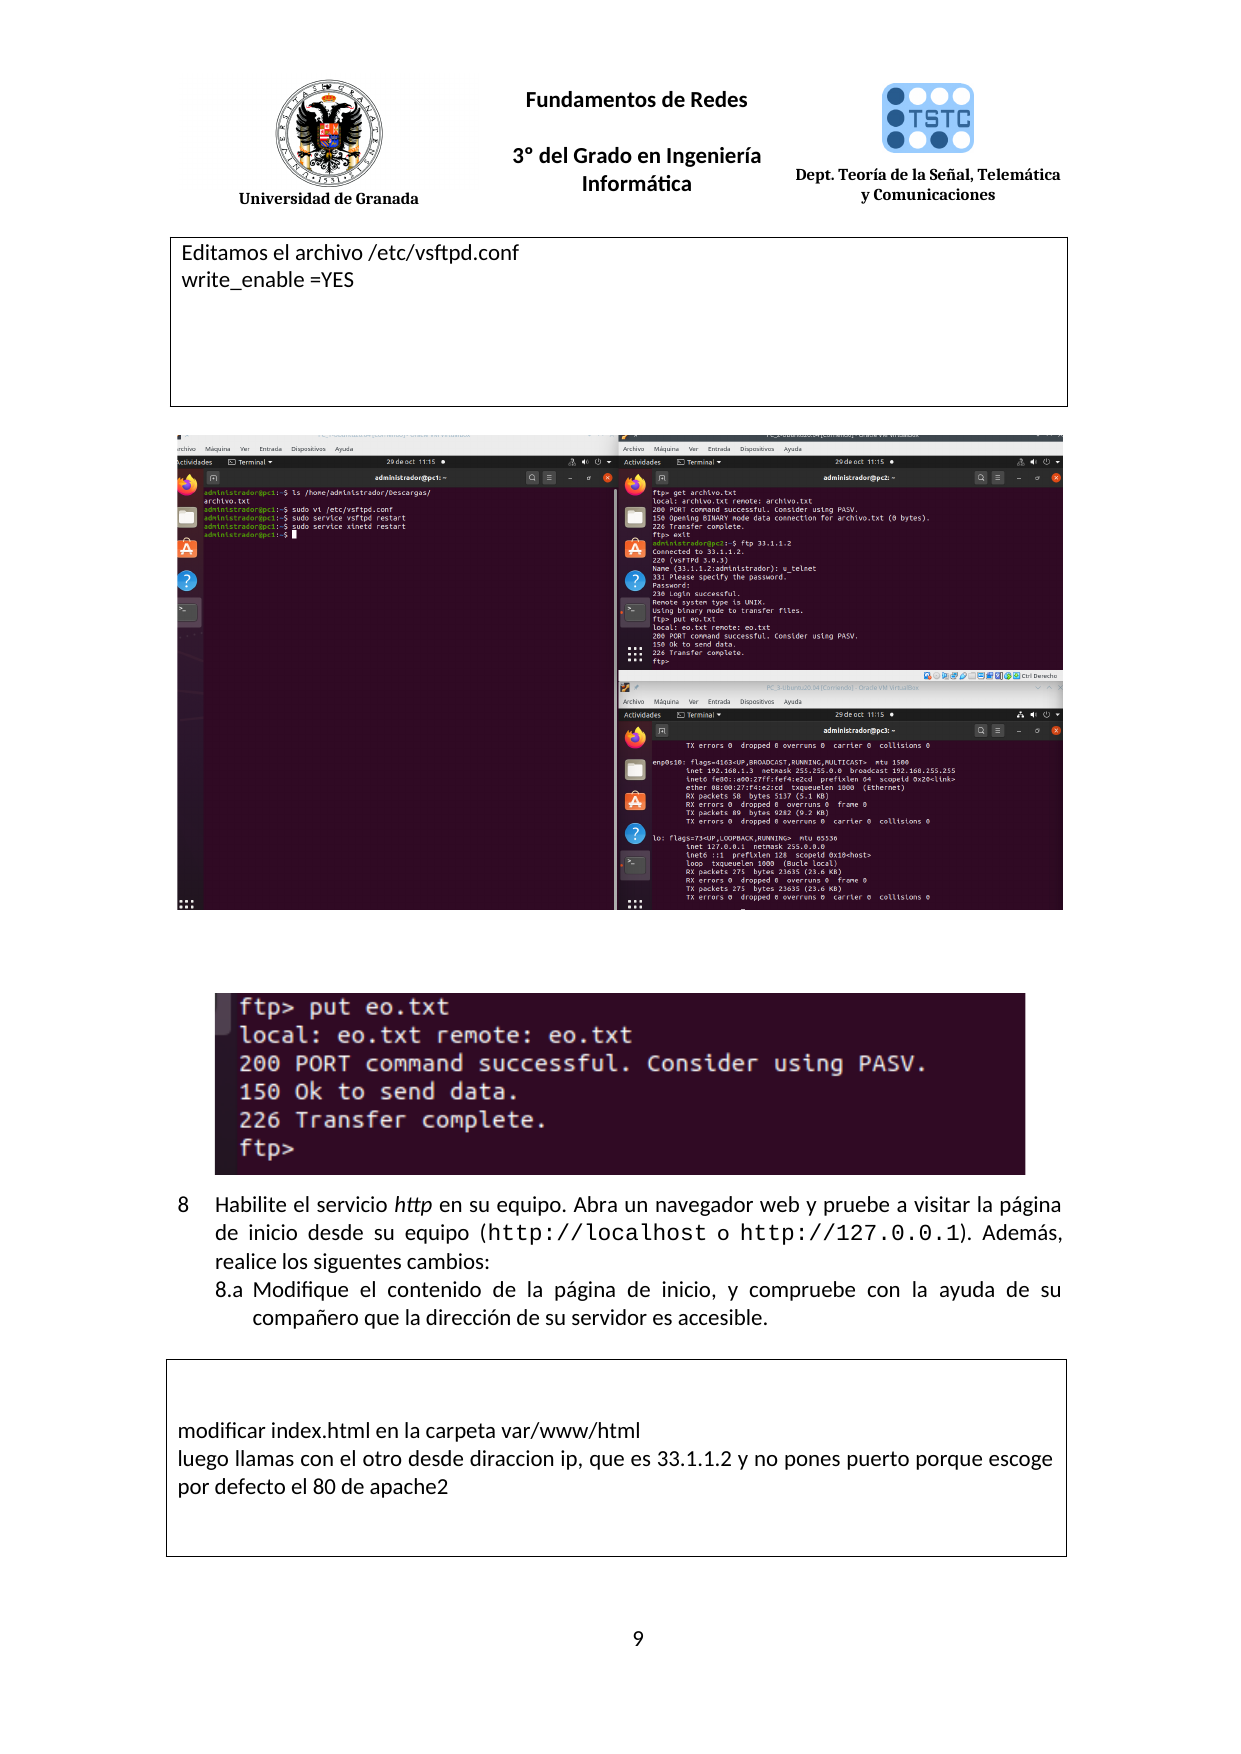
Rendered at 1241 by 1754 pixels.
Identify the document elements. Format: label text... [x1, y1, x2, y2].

picture [177, 435, 1063, 910]
table_header Editamos el archivo /etc/vsftpd.conf write_enable =YES [171, 238, 1067, 406]
picture [178, 73, 479, 190]
list Habilite el servicio http en su equipo. Abra un navegador web y pruebe a visitar la página de inicio desde su equipo (http://localhost o http://127.0.0.1). Además, realice los siguentes cambios: [177, 1190, 1063, 1275]
picture [214, 993, 1026, 1175]
list Modifique el contenido de la página de inicio, y compruebe con la ayuda de su compañero que la dirección de su servidor es accesible. [215, 1275, 1063, 1331]
table_header modificar index.html en la carpeta var/www/html luego llamas con el otro desde diraccion ip, que es 33.1.1.2 y no pones puerto porque escoge por defecto el 80 de apache2 [167, 1360, 1066, 1556]
